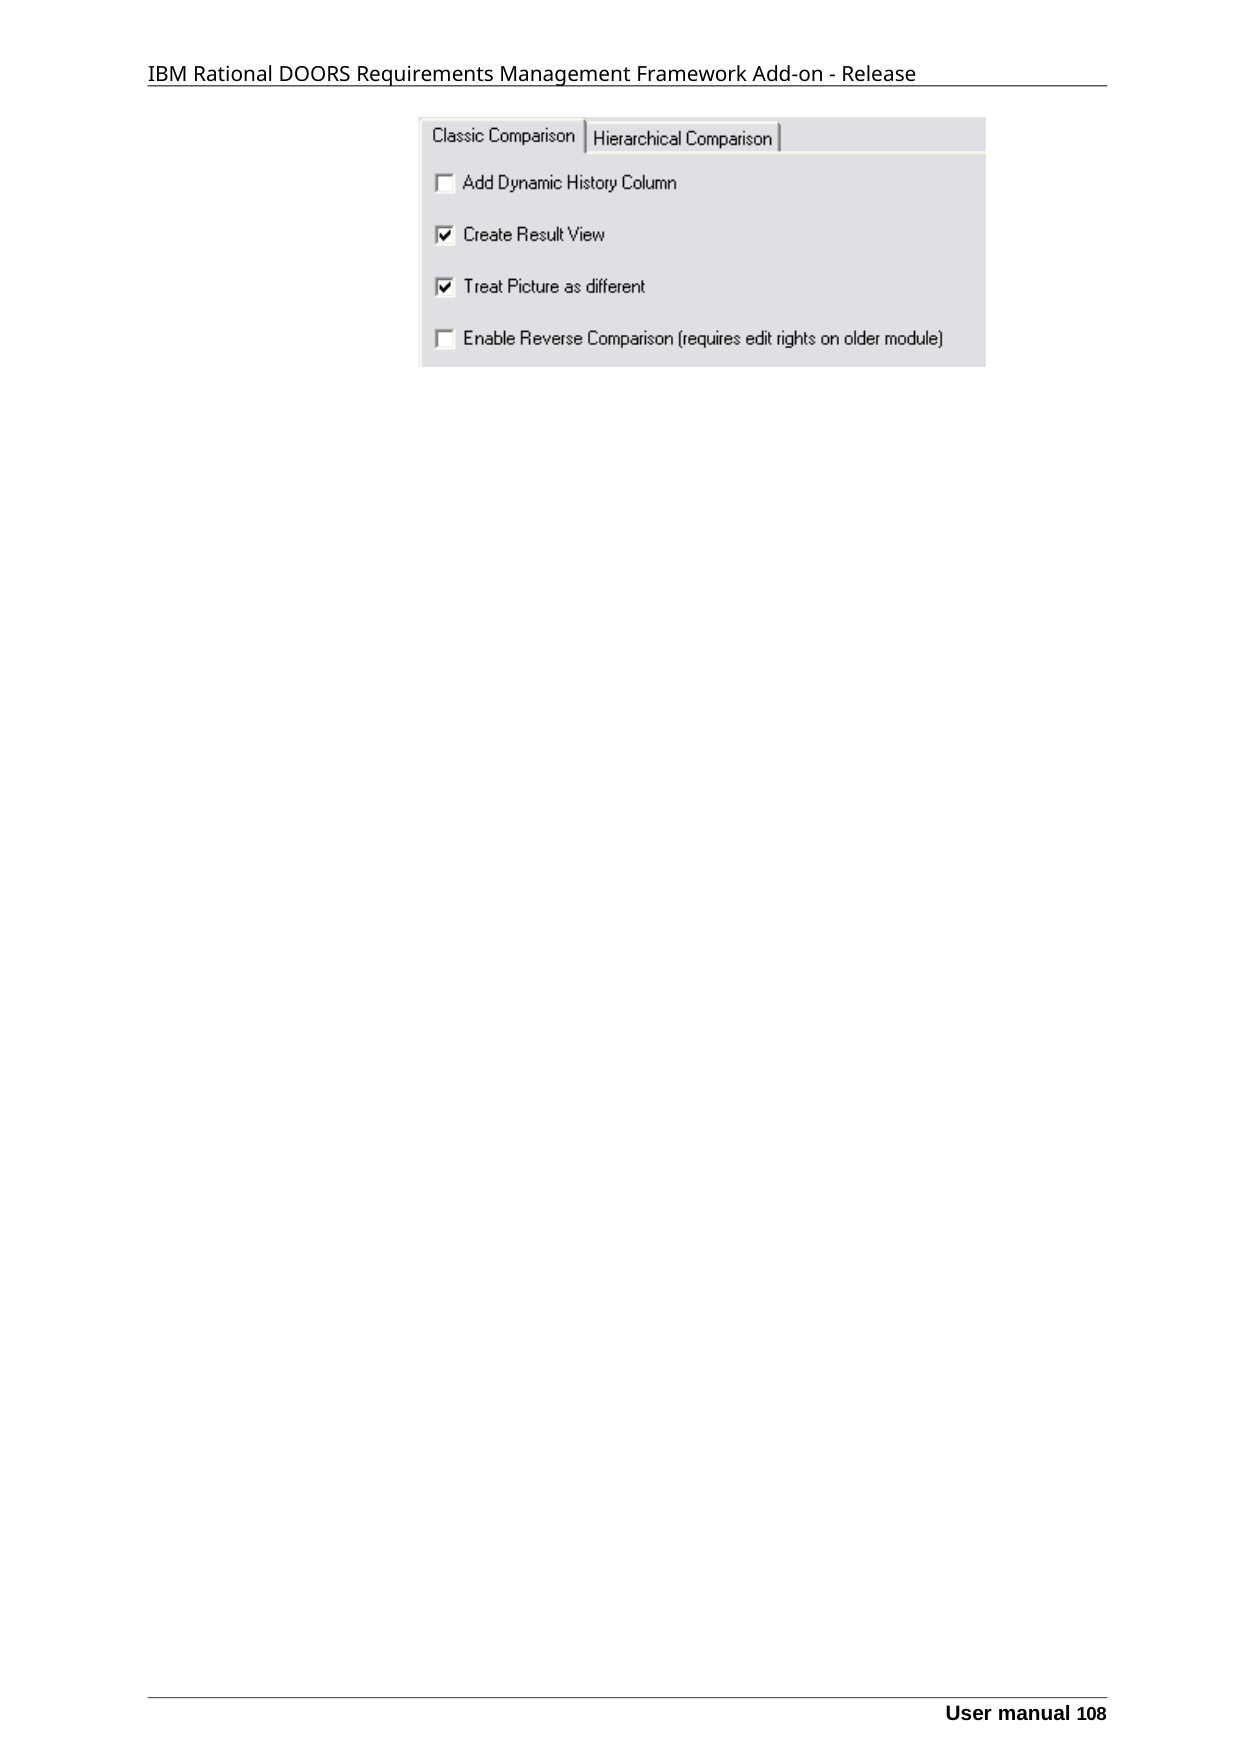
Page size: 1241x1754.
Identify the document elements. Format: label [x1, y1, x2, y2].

picture [418, 117, 986, 367]
